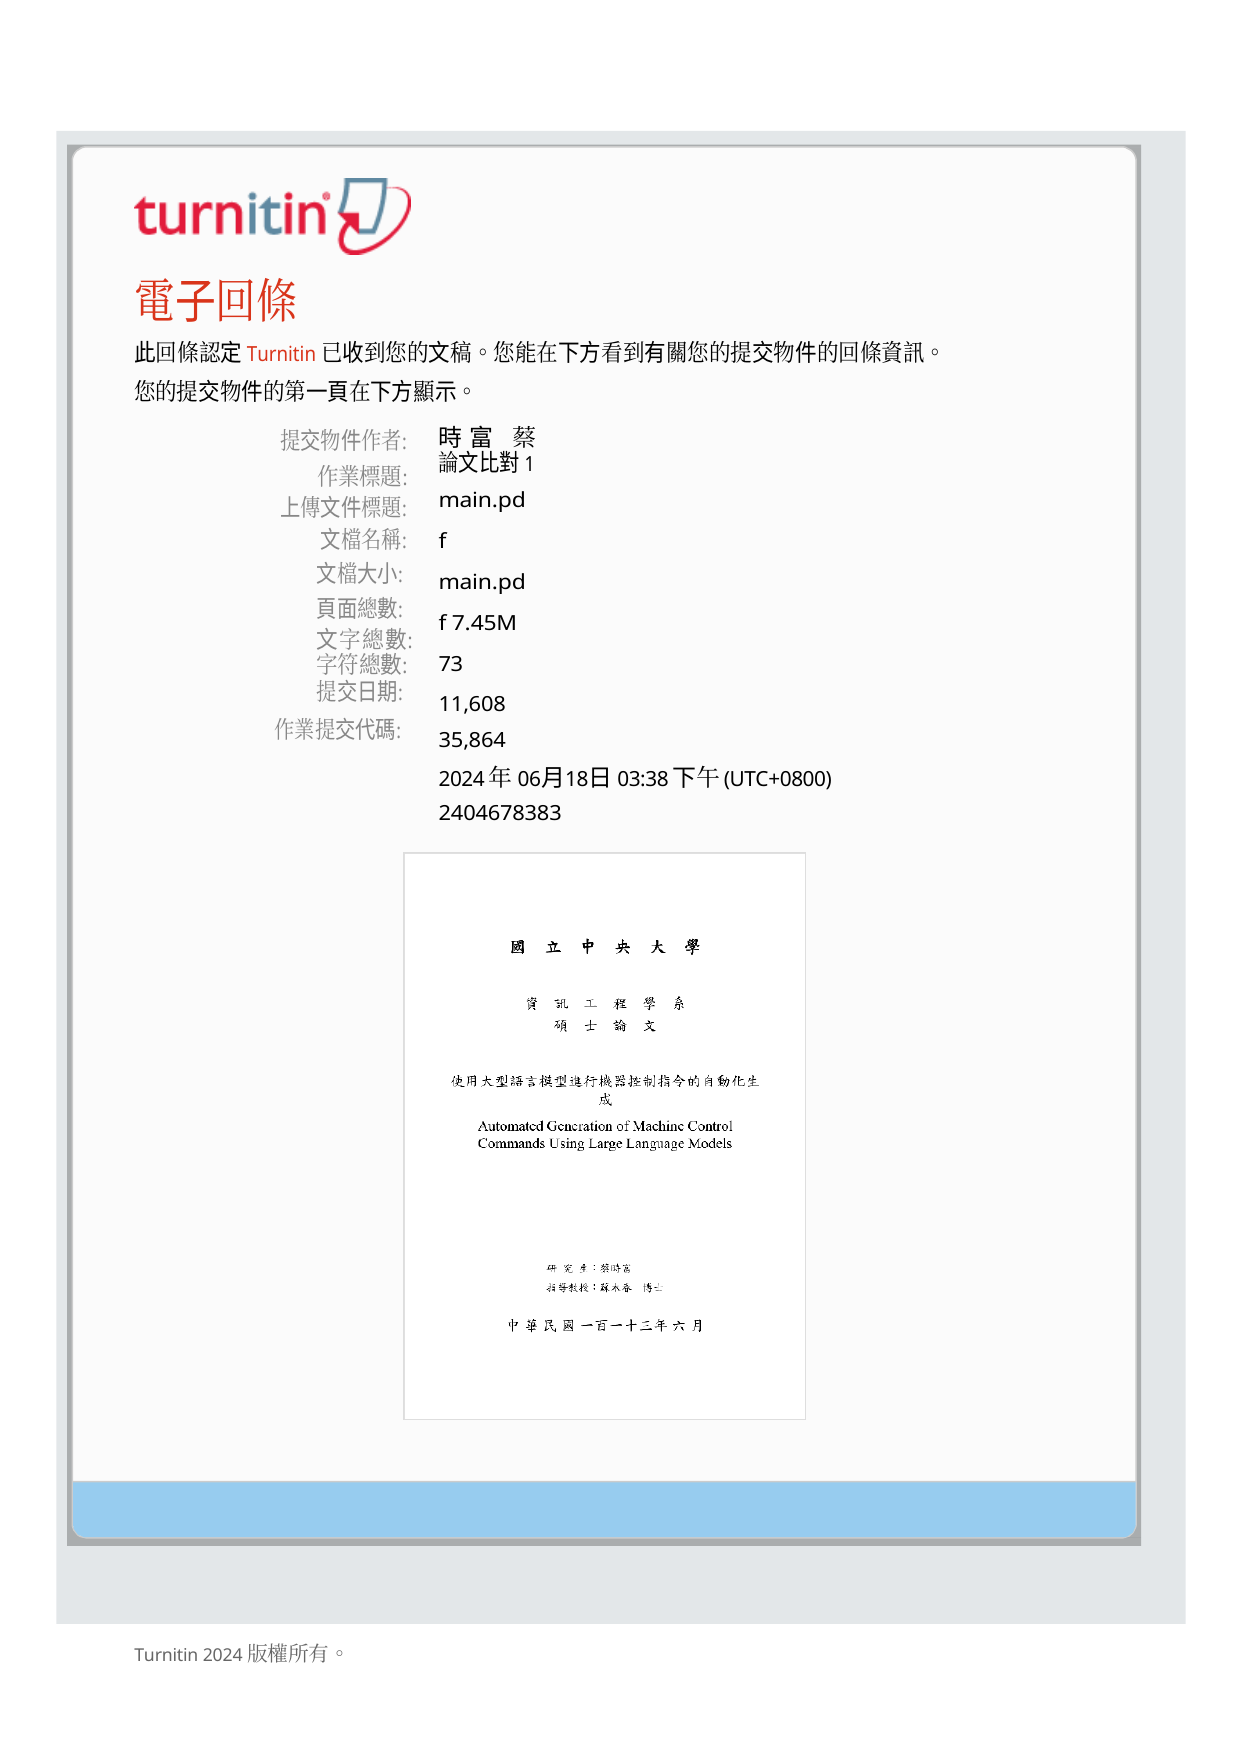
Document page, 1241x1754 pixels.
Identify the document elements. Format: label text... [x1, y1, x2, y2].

text Turnitin 2024 版權所有。 [134, 1638, 1198, 1667]
text 73 [438, 649, 1198, 678]
text 提交物件作者: [96, 415, 407, 458]
text 2024年06⽉18⽇ 03:38下午 (UTC+0800) [438, 752, 1198, 795]
text 35,864 [438, 728, 1198, 752]
text ⾴⾯總數: [317, 589, 407, 624]
text 11,608 [438, 689, 1198, 717]
picture [134, 178, 411, 255]
text ⽂字總數:字符總數:提交⽇期: [317, 627, 407, 708]
text 作業標題:上傳⽂件標題: [274, 460, 407, 523]
text 作業提交代碼: [274, 708, 407, 746]
text ⽂檔名稱: [96, 523, 407, 554]
text 電⼦回條 [134, 262, 1198, 332]
text 此回條認定 Turnitin 已收到您的⽂稿。您能在下⽅看到有關您的提交物件的回條資訊。您的提交物件的第⼀⾴在下⽅顯⽰。 [134, 333, 952, 407]
text 2404678383 [438, 798, 1198, 827]
text main.pdf main.pdf 7.45M [438, 485, 531, 637]
picture [403, 852, 806, 1420]
text ⽂檔⼤⼩: [317, 554, 407, 589]
text 時富 蔡 論⽂⽐對1 [438, 424, 536, 479]
